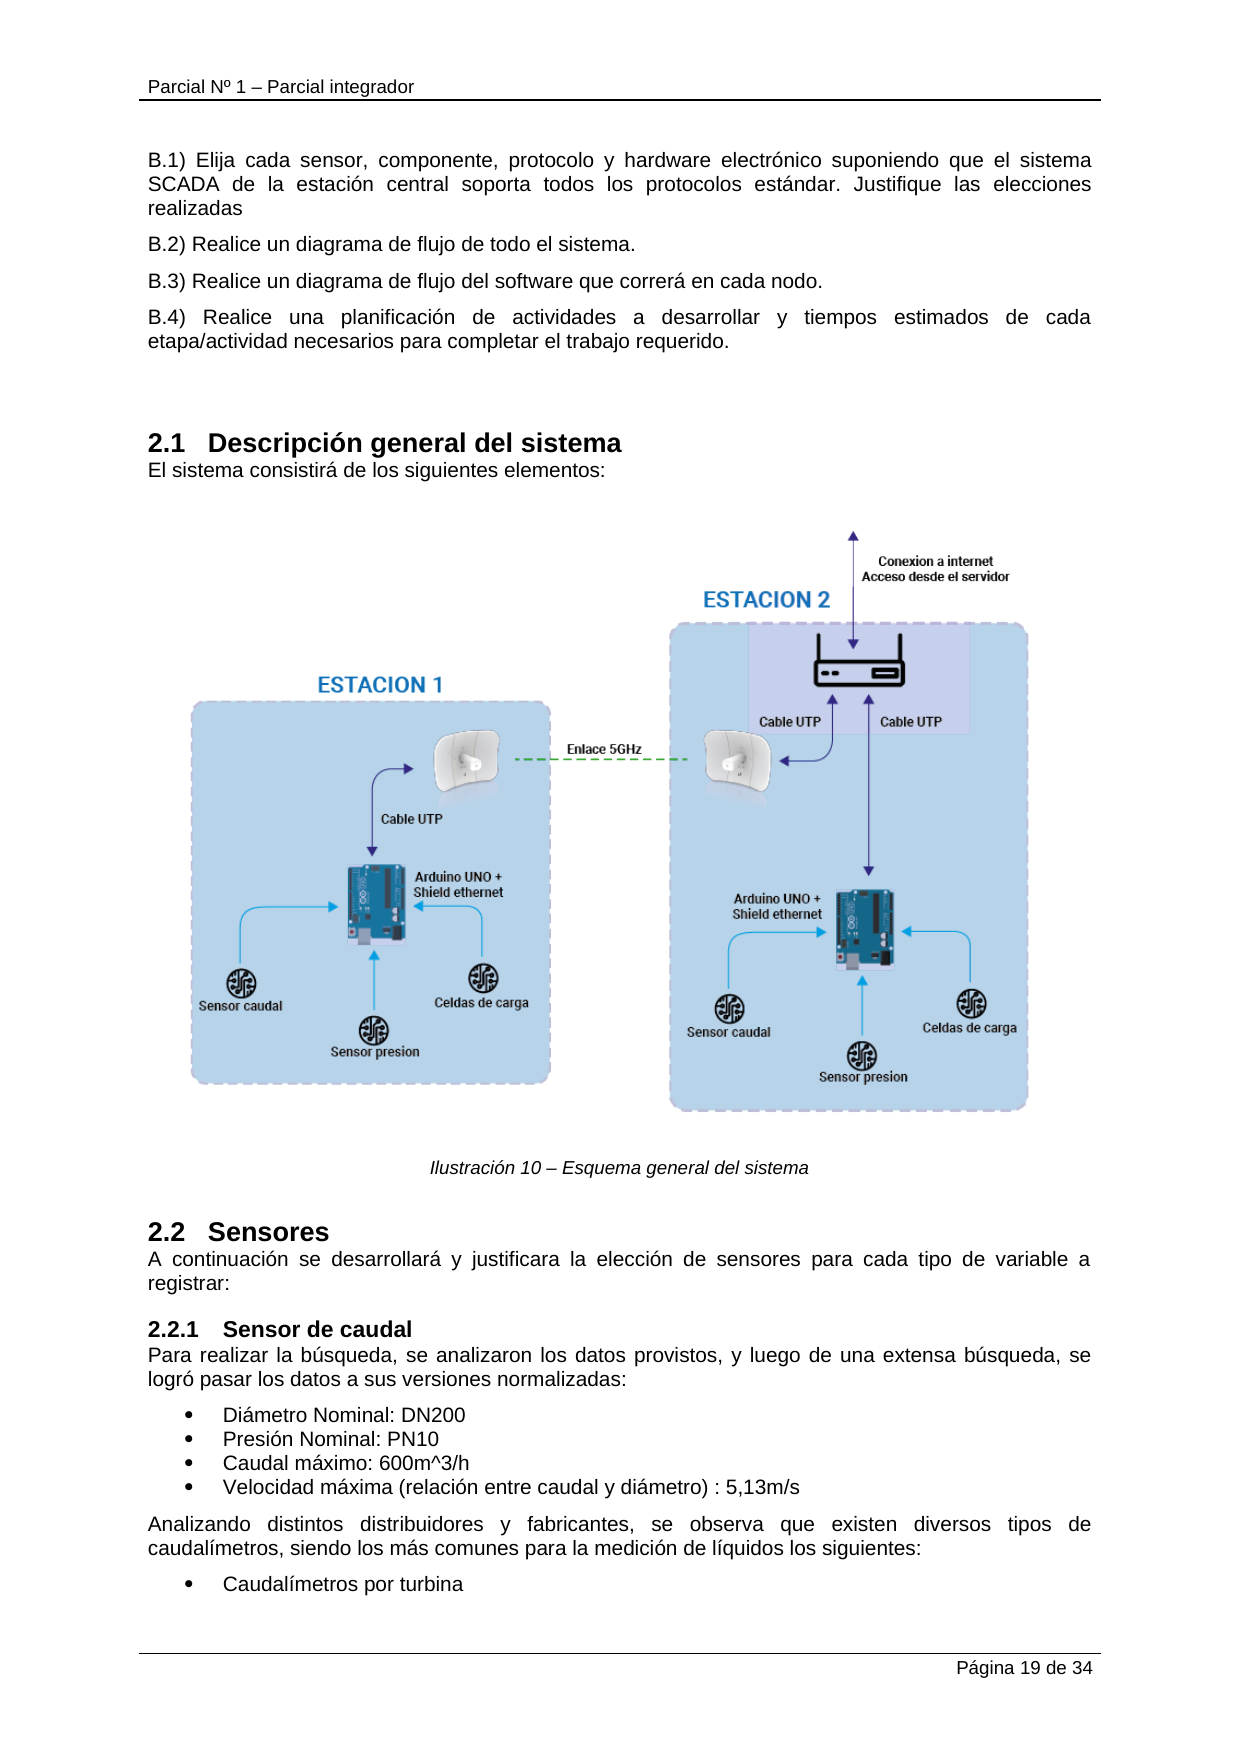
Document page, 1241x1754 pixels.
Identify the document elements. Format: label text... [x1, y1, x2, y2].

text B.4) Realice una planificación de actividades a desarrollar y tiempos estimados de cada etapa/actividad necesarios para completar el trabajo requerido. [148, 305, 1092, 353]
subtitle Sensores [148, 1216, 1092, 1247]
list Caudal máximo: 600m^3/h [185, 1451, 1092, 1475]
list Caudalímetros por turbina [185, 1572, 1092, 1596]
subtitle Descripción general del sistema [148, 427, 1092, 458]
text Para realizar la búsqueda, se analizaron los datos provistos, y luego de una extensa búsqueda, se logró pasar los datos a sus versiones normalizadas: [148, 1342, 1092, 1390]
text Ilustración 10 – Esquema general del sistema [148, 1157, 1092, 1178]
picture [161, 494, 1080, 1145]
text B.2) Realice un diagrama de flujo de todo el sistema. [148, 232, 1092, 256]
list Velocidad máxima (relación entre caudal y diámetro) : 5,13m/s [185, 1475, 1092, 1499]
text B.1) Elija cada sensor, componente, protocolo y hardware electrónico suponiendo que el sistema SCADA de la estación central soporta todos los protocolos estándar. Justifique las elecciones realizadas [148, 148, 1092, 219]
subtitle Sensor de caudal [148, 1316, 1092, 1342]
text El sistema consistirá de los siguientes elementos: [148, 458, 1092, 482]
list Presión Nominal: PN10 [185, 1427, 1092, 1451]
text Analizando distintos distribuidores y fabricantes, se observa que existen diversos tipos de caudalímetros, siendo los más comunes para la medición de líquidos los siguientes: [148, 1512, 1092, 1559]
text B.3) Realice un diagrama de flujo del software que correrá en cada nodo. [148, 268, 1092, 292]
text A continuación se desarrollará y justificara la elección de sensores para cada tipo de variable a registrar: [148, 1247, 1092, 1295]
list Diámetro Nominal: DN200 [185, 1403, 1092, 1427]
